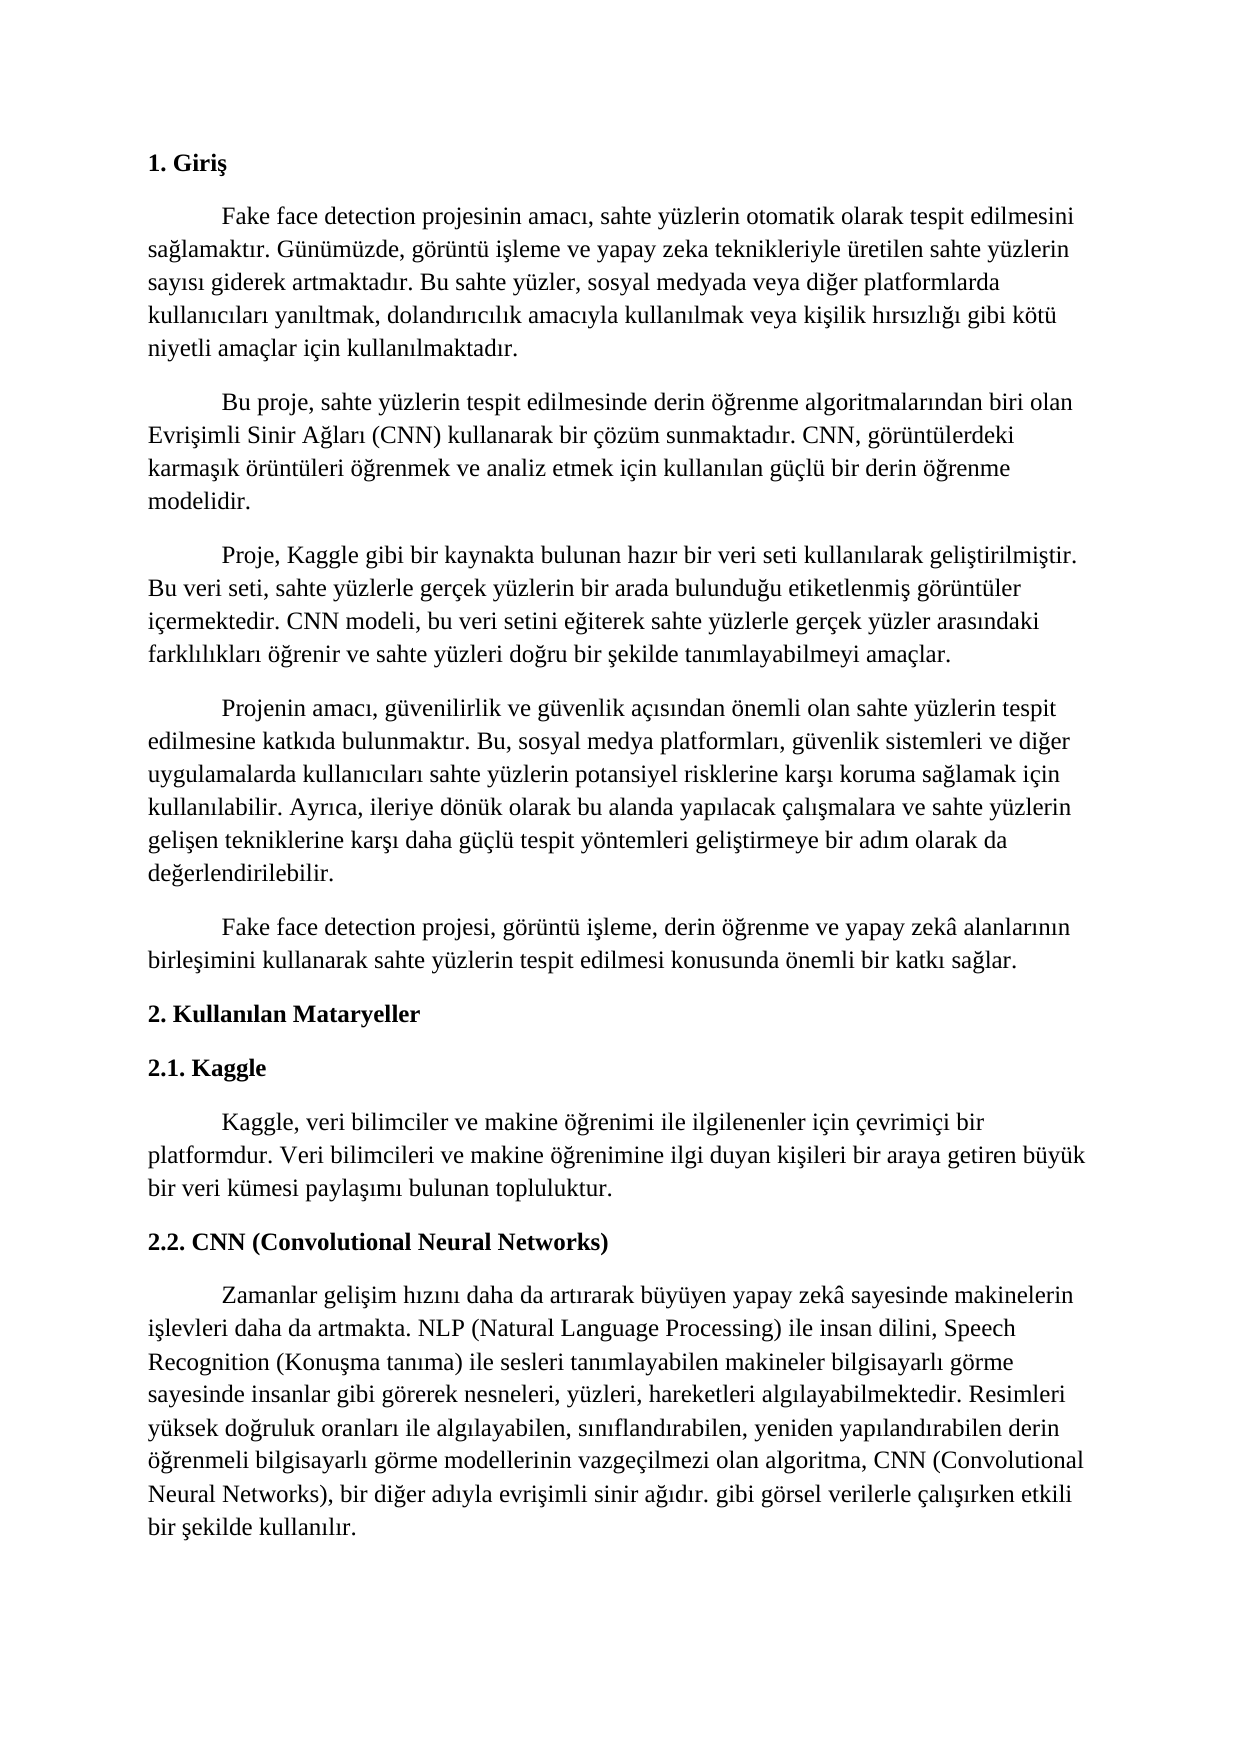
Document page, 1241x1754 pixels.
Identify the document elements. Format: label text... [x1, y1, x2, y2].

text 2.2. CNN (Convolutional Neural Networks) [148, 1227, 1093, 1255]
text Kaggle, veri bilimciler ve makine öğrenimi ile ilgilenenler için çevrimiçi bir platformdur. Veri bilimcileri ve makine öğrenimine ilgi duyan kişileri bir araya getiren büyük bir veri kümesi paylaşımı bulunan topluluktur. [148, 1107, 1093, 1202]
text Proje, Kaggle gibi bir kaynakta bulunan hazır bir veri seti kullanılarak geliştirilmiştir. Bu veri seti, sahte yüzlerle gerçek yüzlerin bir arada bulunduğu etiketlenmiş görüntüler içermektedir. CNN modeli, bu veri setini eğiterek sahte yüzlerle gerçek yüzler arasındaki farklılıkları öğrenir ve sahte yüzleri doğru bir şekilde tanımlayabilmeyi amaçlar. [148, 540, 1093, 668]
text Fake face detection projesi, görüntü işleme, derin öğrenme ve yapay zekâ alanlarının birleşimini kullanarak sahte yüzlerin tespit edilmesi konusunda önemli bir katkı sağlar. [148, 912, 1093, 974]
text Bu proje, sahte yüzlerin tespit edilmesinde derin öğrenme algoritmalarından biri olan Evrişimli Sinir Ağları (CNN) kullanarak bir çözüm sunmaktadır. CNN, görüntülerdeki karmaşık örüntüleri öğrenmek ve analiz etmek için kullanılan güçlü bir derin öğrenme modelidir. [148, 387, 1093, 515]
text Fake face detection projesinin amacı, sahte yüzlerin otomatik olarak tespit edilmesini sağlamaktır. Günümüzde, görüntü işleme ve yapay zeka teknikleriyle üretilen sahte yüzlerin sayısı giderek artmaktadır. Bu sahte yüzler, sosyal medyada veya diğer platformlarda kullanıcıları yanıltmak, dolandırıcılık amacıyla kullanılmak veya kişilik hırsızlığı gibi kötü niyetli amaçlar için kullanılmaktadır. [148, 201, 1093, 362]
text 2. Kullanılan Mataryeller [148, 999, 1093, 1028]
text Zamanlar gelişim hızını daha da artırarak büyüyen yapay zekâ sayesinde makinelerin işlevleri daha da artmakta. NLP (Natural Language Processing) ile insan dilini, Speech Recognition (Konuşma tanıma) ile sesleri tanımlayabilen makineler bilgisayarlı görme sayesinde insanlar gibi görerek nesneleri, yüzleri, hareketleri algılayabilmektedir. Resimleri yüksek doğruluk oranları ile algılayabilen, sınıflandırabilen, yeniden yapılandırabilen derin öğrenmeli bilgisayarlı görme modellerinin vazgeçilmezi olan algoritma, CNN (Convolutional Neural Networks), bir diğer adıyla evrişimli sinir ağıdır. gibi görsel verilerle çalışırken etkili bir şekilde kullanılır. [148, 1281, 1093, 1540]
text Projenin amacı, güvenilirlik ve güvenlik açısından önemli olan sahte yüzlerin tespit edilmesine katkıda bulunmaktır. Bu, sosyal medya platformları, güvenlik sistemleri ve diğer uygulamalarda kullanıcıları sahte yüzlerin potansiyel risklerine karşı koruma sağlamak için kullanılabilir. Ayrıca, ileriye dönük olarak bu alanda yapılacak çalışmalara ve sahte yüzlerin gelişen tekniklerine karşı daha güçlü tespit yöntemleri geliştirmeye bir adım olarak da değerlendirilebilir. [148, 693, 1093, 887]
text 1. Giriş [148, 148, 1093, 176]
text 2.1. Kaggle [148, 1053, 1093, 1082]
